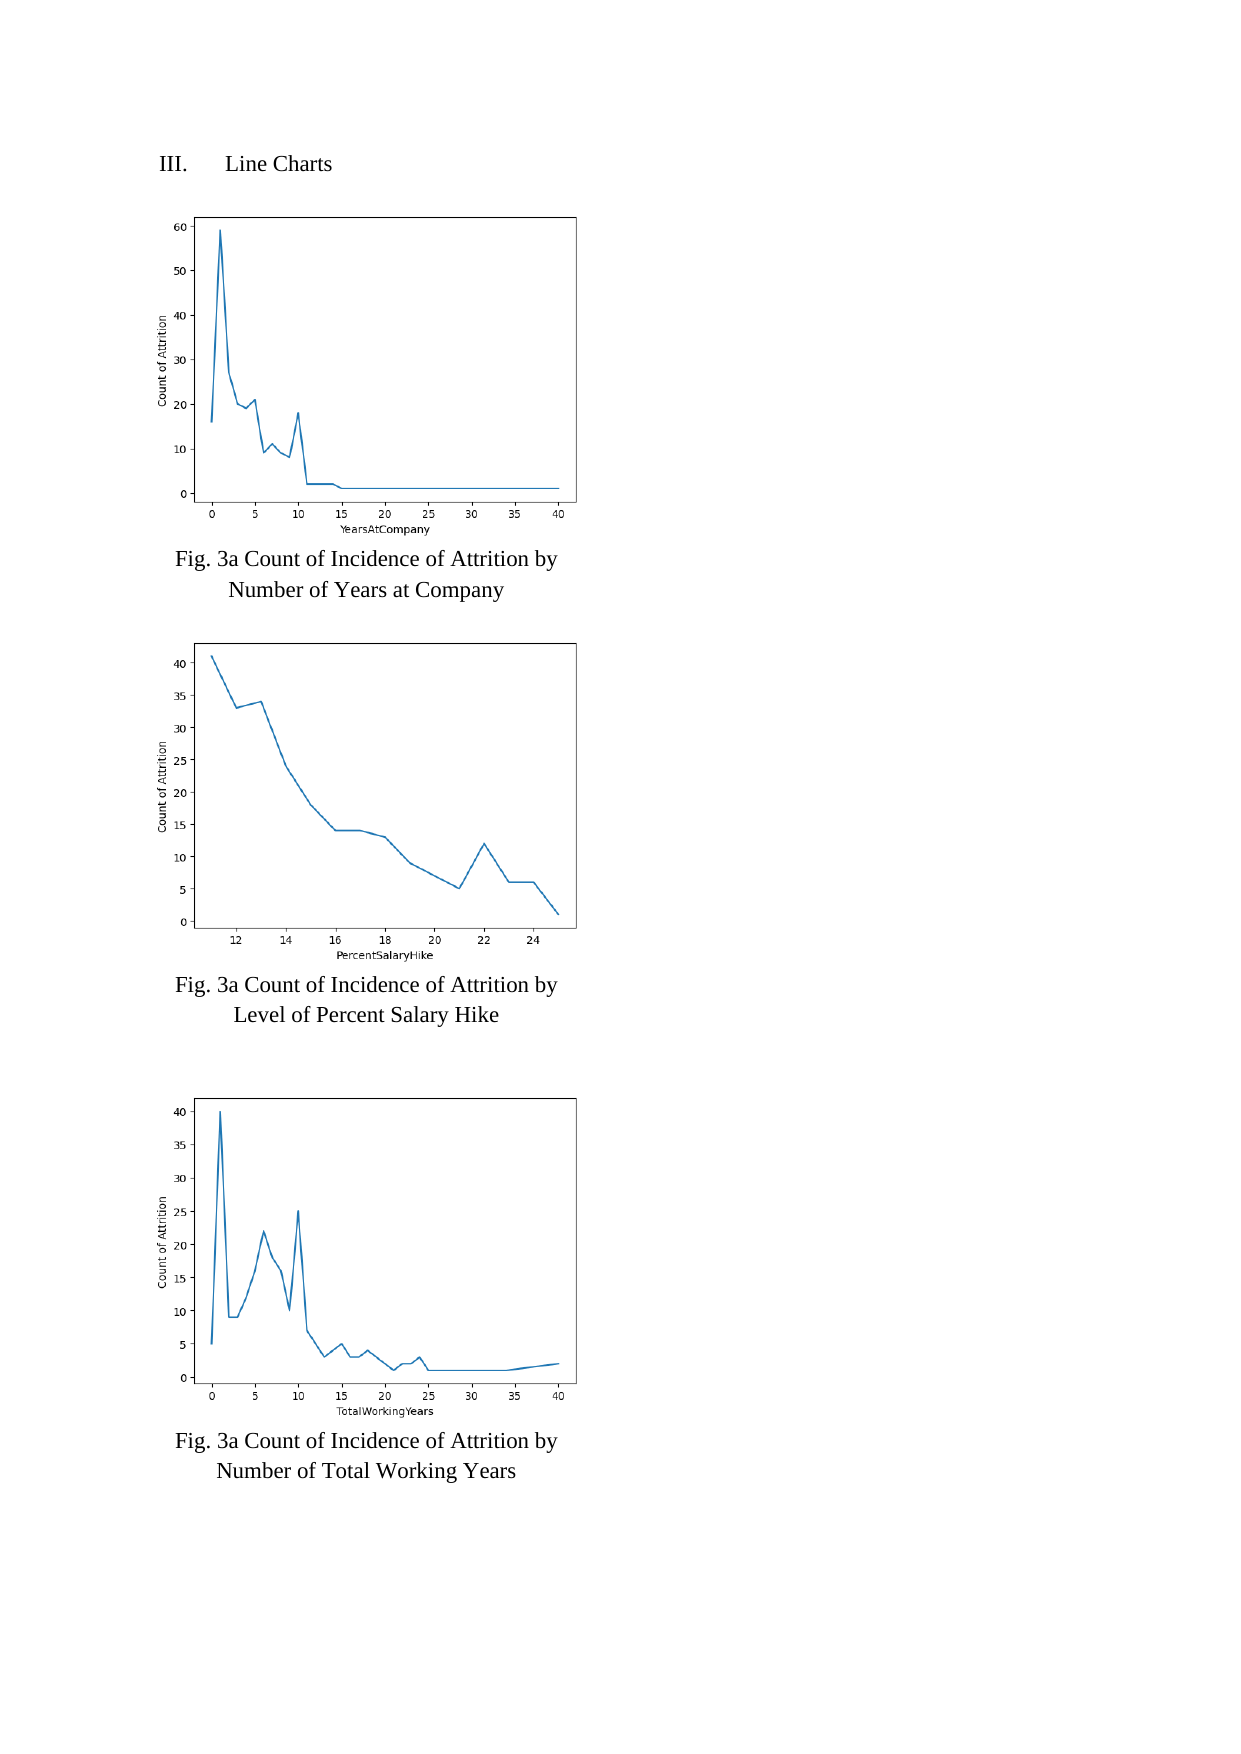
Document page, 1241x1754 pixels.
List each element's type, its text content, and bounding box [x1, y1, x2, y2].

list Line Charts [187, 150, 582, 176]
picture [150, 210, 583, 542]
picture [150, 1092, 583, 1424]
text Fig. 3a Count of Incidence of Attrition by Level of Percent Salary Hike [150, 971, 582, 1028]
text Fig. 3a Count of Incidence of Attrition by Number of Total Working Years [150, 1424, 582, 1484]
text Fig. 3a Count of Incidence of Attrition by Number of Years at Company [150, 546, 582, 602]
picture [150, 636, 583, 968]
